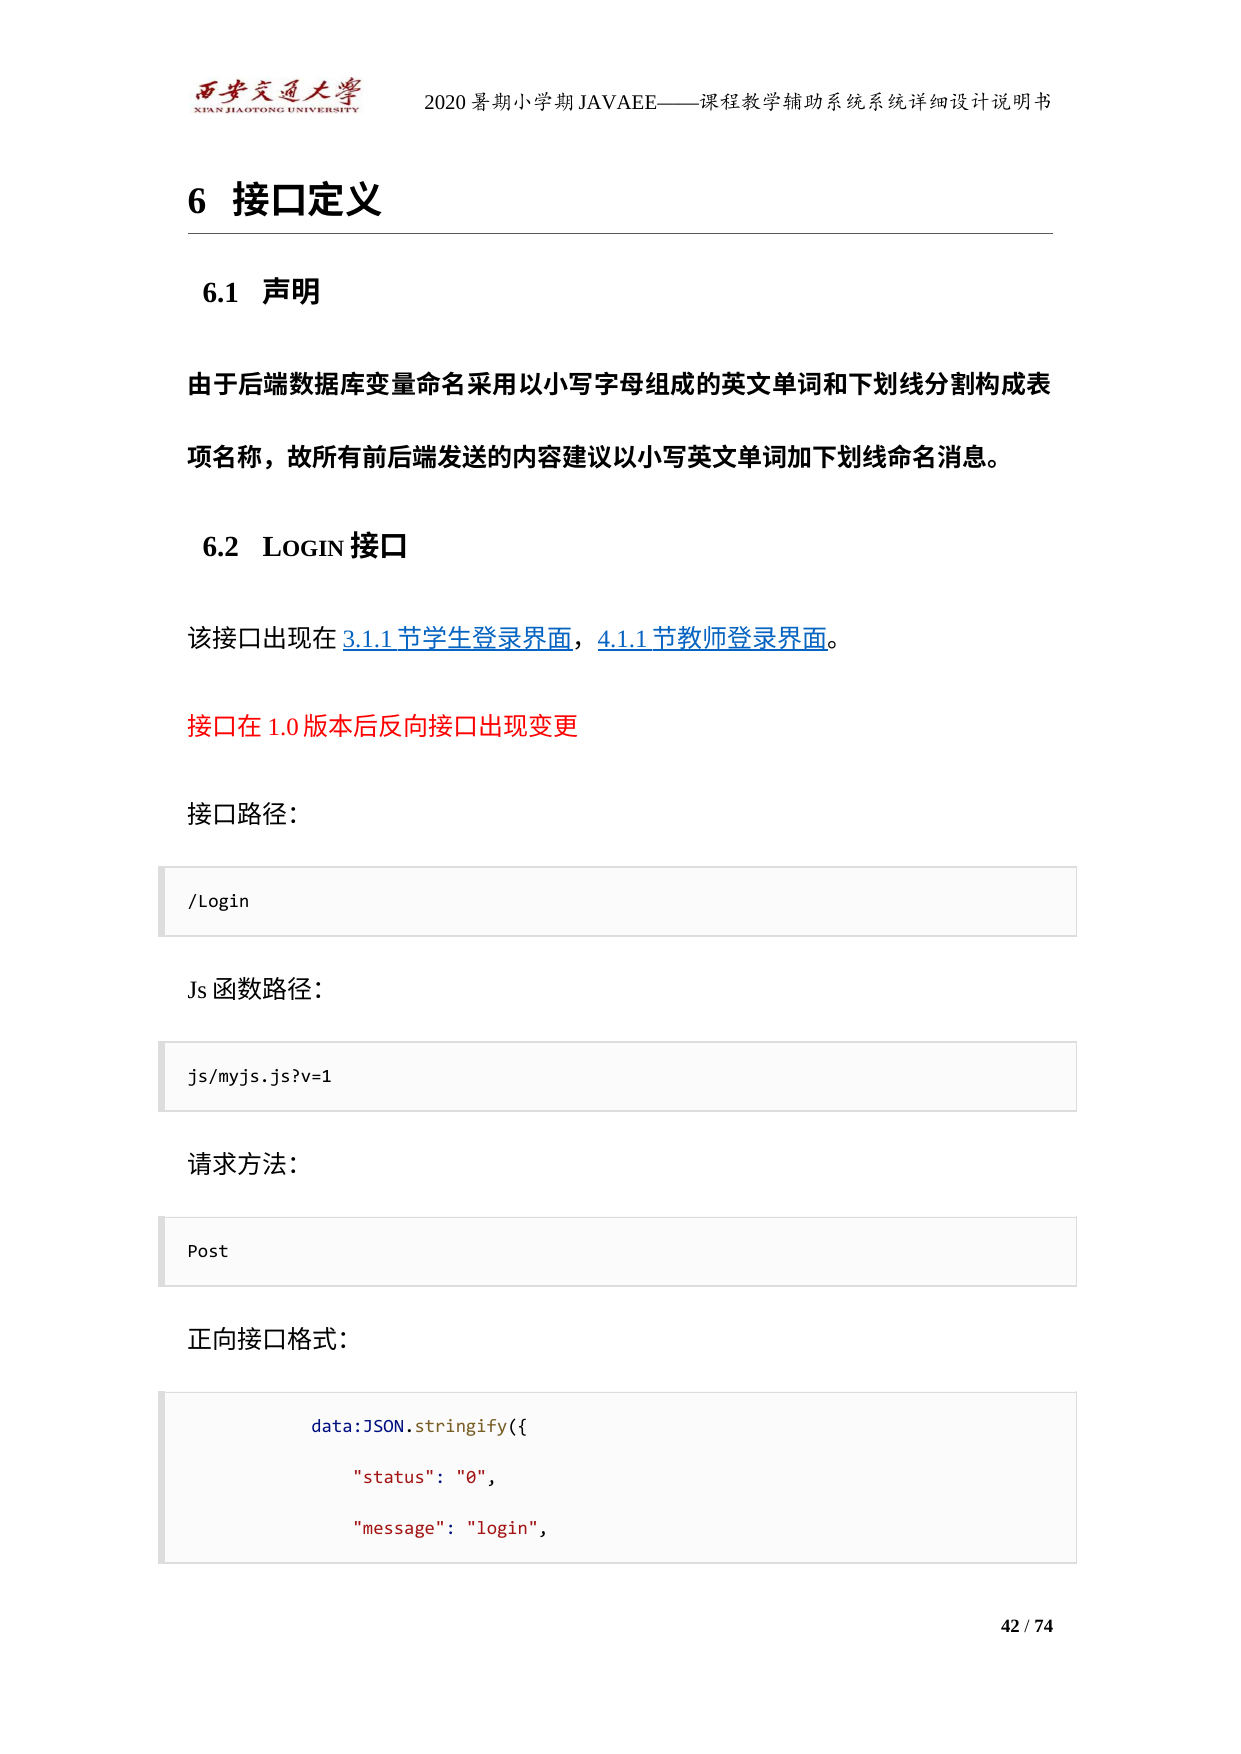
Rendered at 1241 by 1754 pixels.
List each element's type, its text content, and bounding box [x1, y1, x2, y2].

text 请求方法： [187, 1129, 1053, 1197]
text Js函数路径： [187, 953, 1053, 1021]
text "status": "0", [165, 1442, 1076, 1493]
text 该接口出现在3.1.1节学生登录界面，4.1.1节教师登录界面。 [187, 603, 1053, 671]
subtitle 接口定义 [187, 163, 1053, 234]
text 由于后端数据库变量命名采用以小写字母组成的英文单词和下划线分割构成表项名称，故所有前后端发送的内容建议以小写英文单词加下划线命名消息。 [187, 349, 1053, 490]
text 接口在1.0版本后反向接口出现变更 [187, 691, 1053, 759]
text js/myjs.js?v=1 [165, 1043, 1076, 1110]
text data:JSON.stringify({ [165, 1393, 1076, 1442]
text 接口路径： [187, 778, 1053, 846]
text 正向接口格式： [187, 1304, 1053, 1372]
text "message": "login", [165, 1493, 1076, 1562]
subtitle Login接口 [202, 510, 1053, 578]
subtitle 声明 [202, 255, 1053, 323]
text /Login [165, 868, 1076, 935]
picture [189, 77, 364, 114]
text Post [165, 1218, 1076, 1285]
